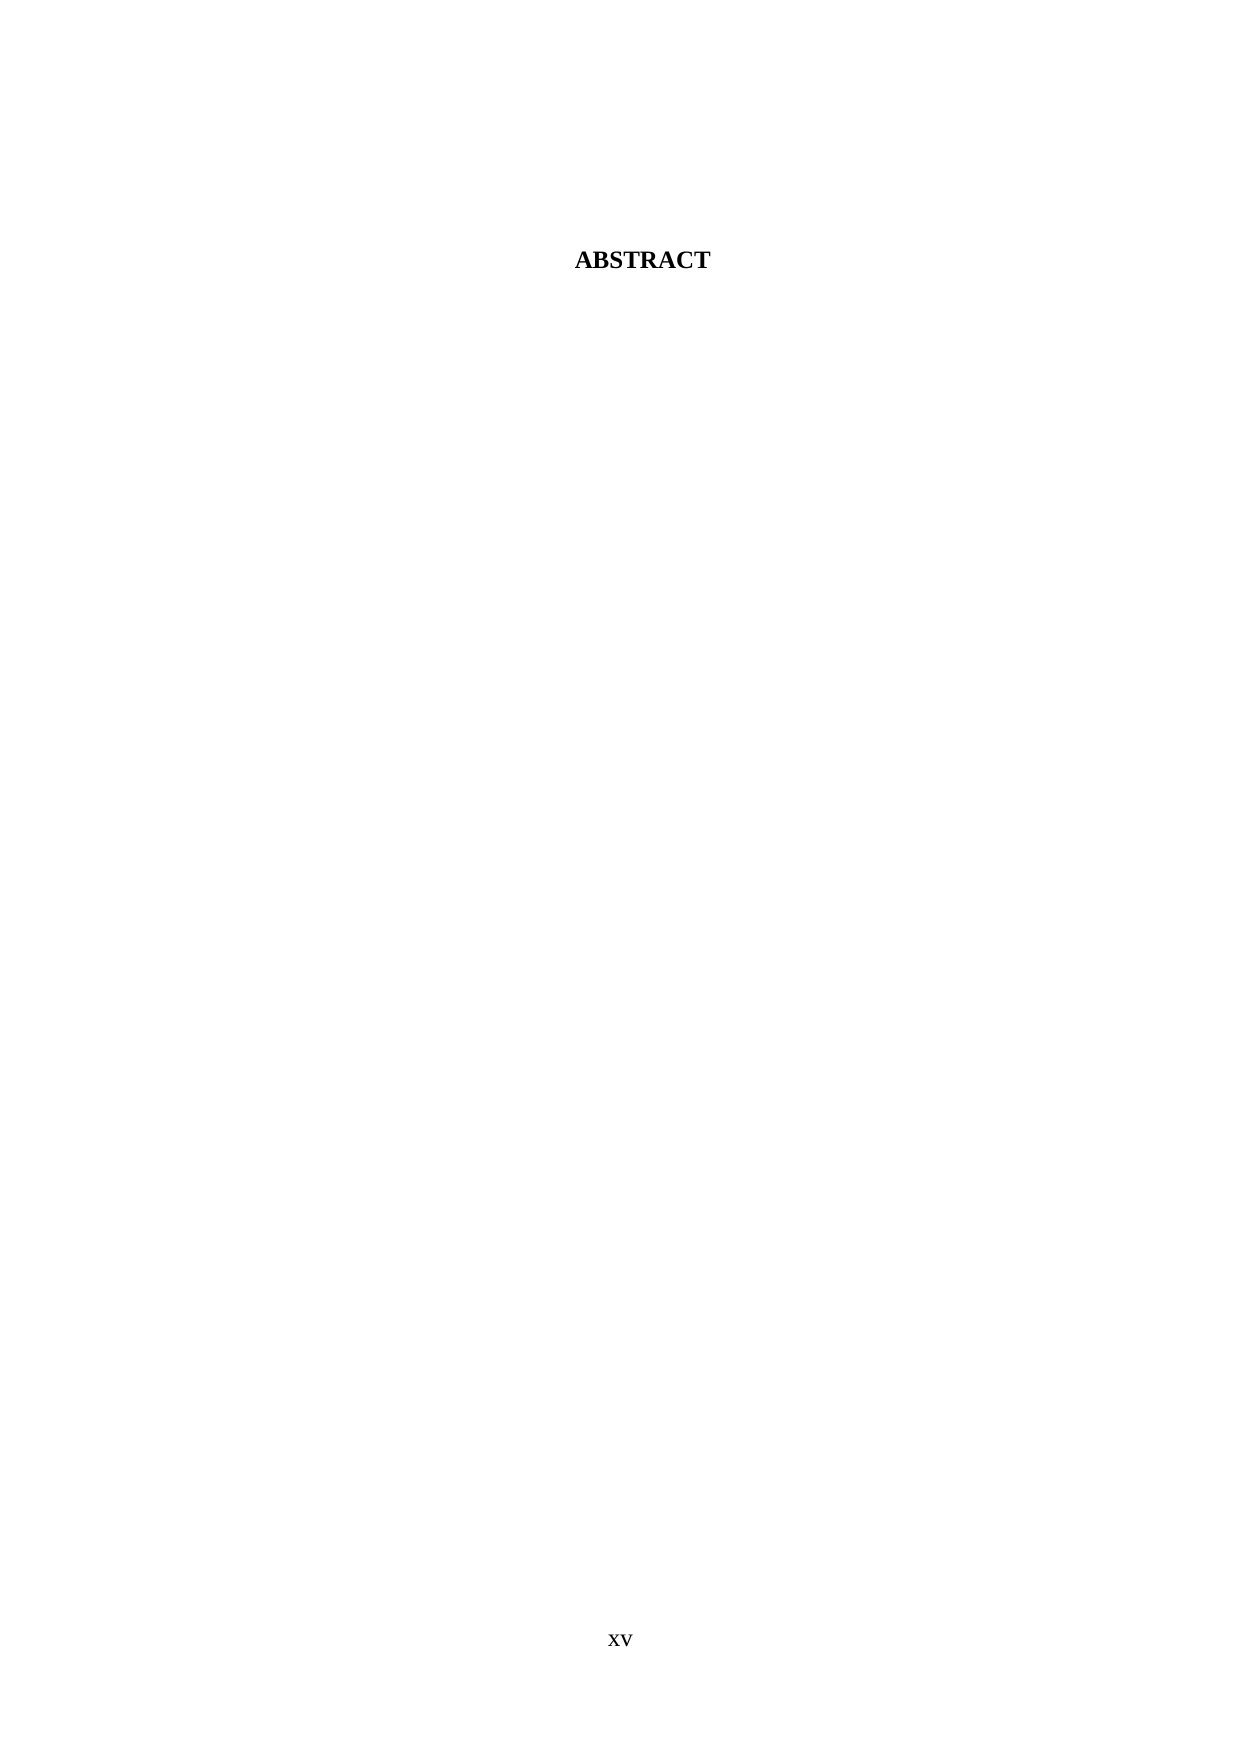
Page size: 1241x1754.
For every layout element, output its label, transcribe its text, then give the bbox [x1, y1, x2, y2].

subtitle ABSTRACT [222, 245, 1063, 274]
